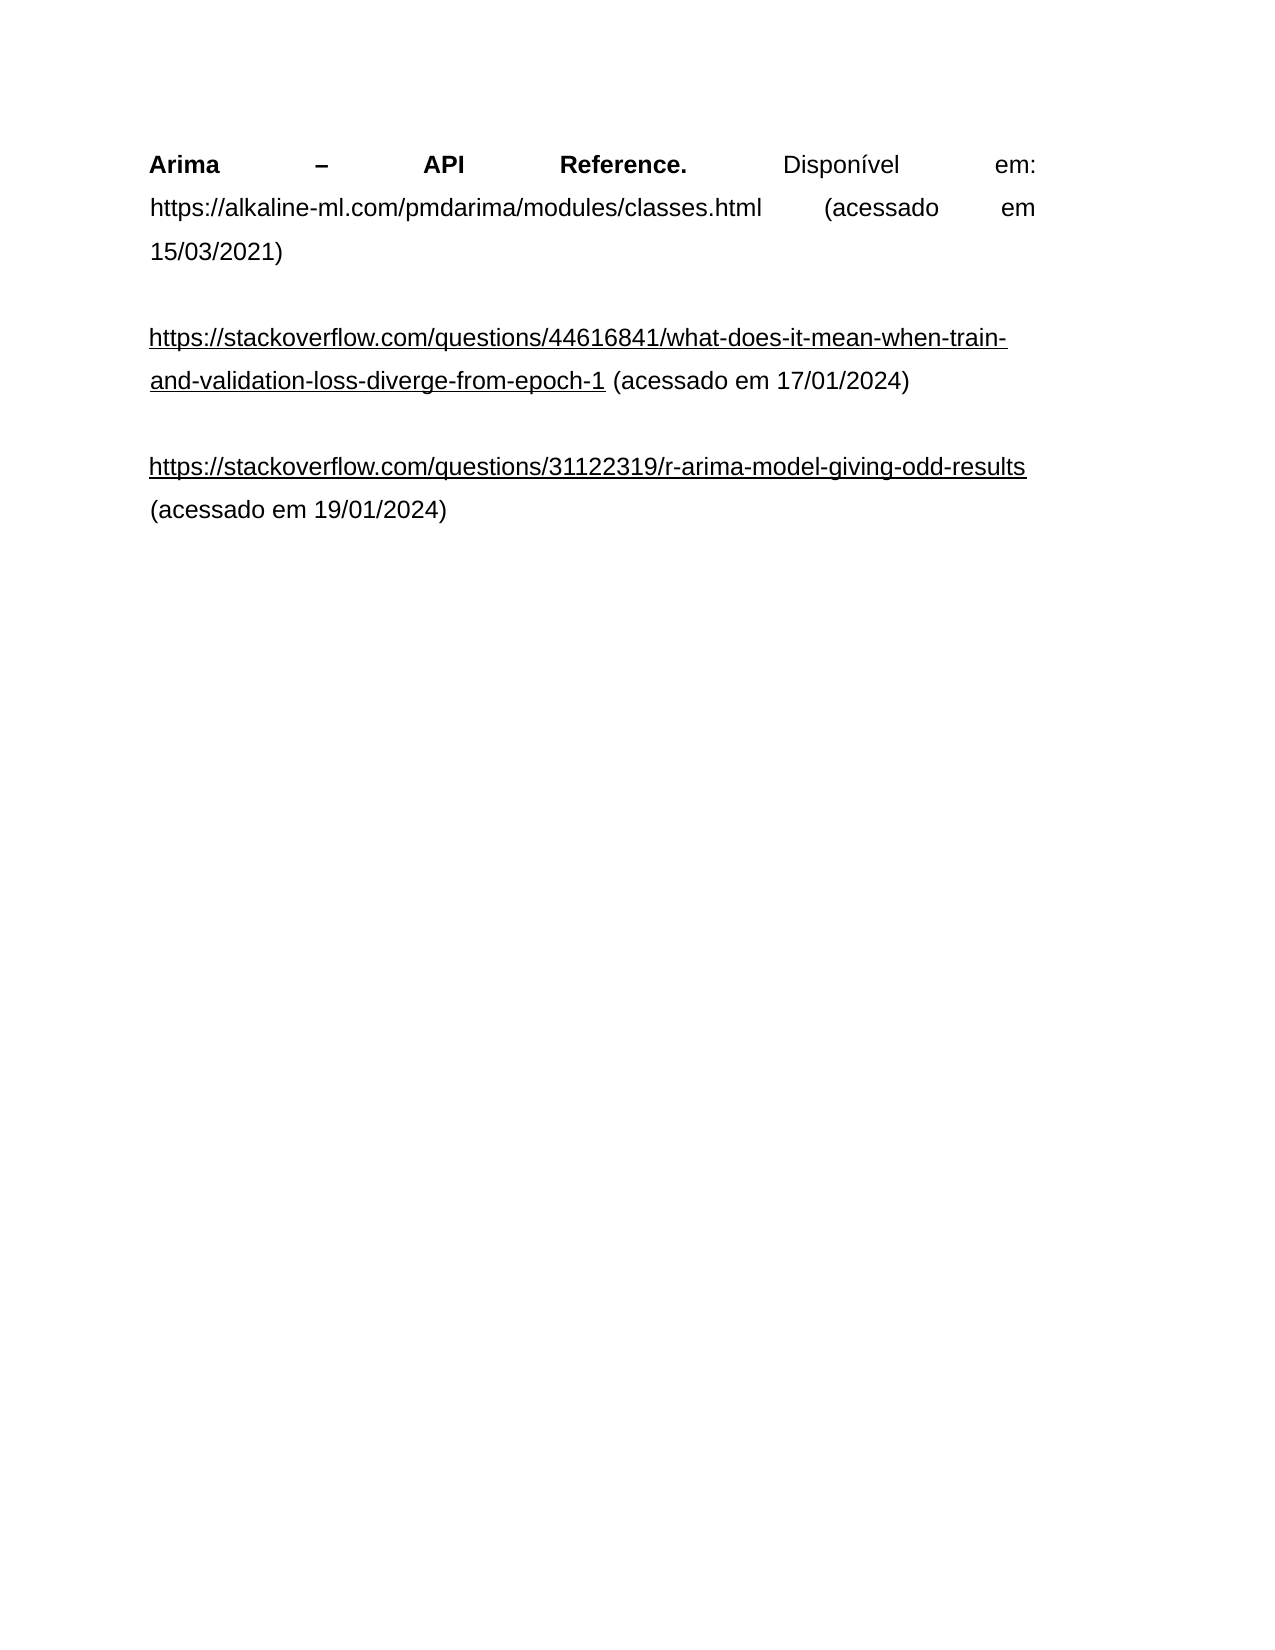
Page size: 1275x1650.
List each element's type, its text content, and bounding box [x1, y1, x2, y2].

text https://stackoverflow.com/questions/31122319/r-arima-model-giving-odd-results (acessado em 19/01/2024) [149, 452, 1036, 524]
text https://stackoverflow.com/questions/44616841/what-does-it-mean-when-train-and-validation-loss-diverge-from-epoch-1 (acessado em 17/01/2024) [149, 323, 1036, 394]
text Arima – API Reference. Disponível em: https://alkaline-ml.com/pmdarima/modules/classes.html (acessado em 15/03/2021) [149, 150, 1036, 265]
